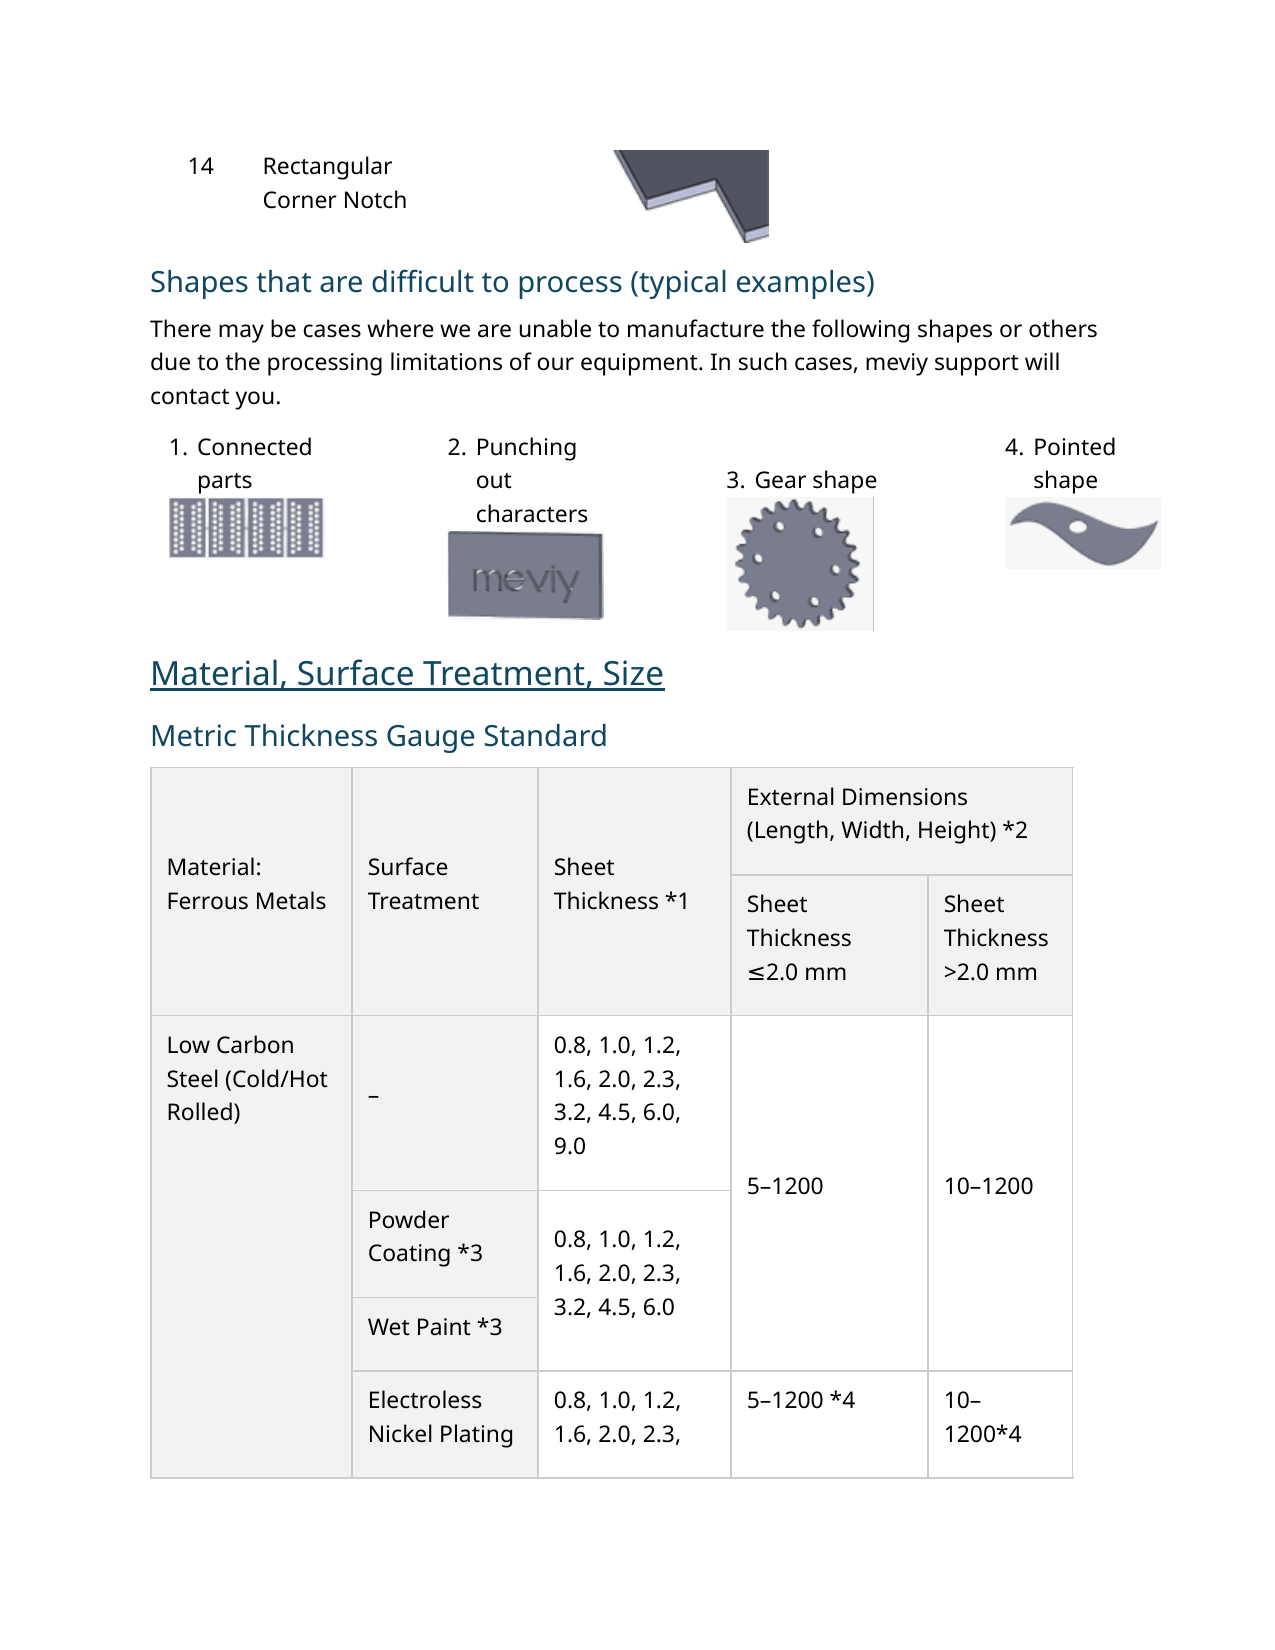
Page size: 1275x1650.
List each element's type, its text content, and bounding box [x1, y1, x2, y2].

table_header Sheet Thickness *1 [539, 768, 730, 1015]
table_cell 10–1200 [929, 1016, 1072, 1370]
table_cell Sheet Thickness ≤2.0 mm [732, 876, 927, 1015]
picture [1005, 497, 1162, 569]
list Rectangular Corner Notch [187, 150, 425, 215]
subtitle Shapes that are difficult to process (typical examples) [150, 261, 1125, 301]
table_cell 5–1200 [732, 1016, 927, 1370]
subtitle Metric Thickness Gauge Standard [150, 716, 1125, 755]
table_header Surface Treatment [353, 768, 537, 1015]
picture [612, 150, 769, 243]
table_cell 5–1200 *4 [732, 1372, 927, 1477]
table_cell Powder Coating *3 [353, 1191, 537, 1297]
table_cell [539, 1372, 730, 1477]
list Gear shape [726, 464, 893, 495]
picture [447, 531, 604, 620]
table_header Material: Ferrous Metals [152, 768, 351, 1015]
list Pointed shape [1005, 430, 1172, 495]
list Punching out characters [447, 430, 614, 529]
table_header External Dimensions (Length, Width, Height) *2 [732, 768, 1072, 874]
table_cell 0.8, 1.0, 1.2, 1.6, 2.0, 2.3, 3.2, 4.5, 6.0, 9.0 [539, 1016, 730, 1189]
table_cell 10–1200*4 [929, 1372, 1072, 1477]
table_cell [539, 1191, 730, 1370]
table_cell Low Carbon Steel (Cold/Hot Rolled) [152, 1016, 351, 1477]
text There may be cases where we are unable to manufacture the following shapes or others due to the processing limitations of our equipment. In such cases, meviy support will contact you. [150, 312, 1125, 411]
table_cell – [353, 1016, 537, 1189]
subtitle Material, Surface Treatment, Size [150, 650, 1125, 695]
table_cell Electroless Nickel Plating [353, 1372, 537, 1477]
list Connected parts [169, 430, 335, 495]
picture [726, 497, 883, 631]
table_cell Sheet Thickness >2.0 mm [929, 876, 1072, 1015]
picture [168, 497, 325, 559]
table_cell Wet Paint *3 [353, 1298, 537, 1370]
